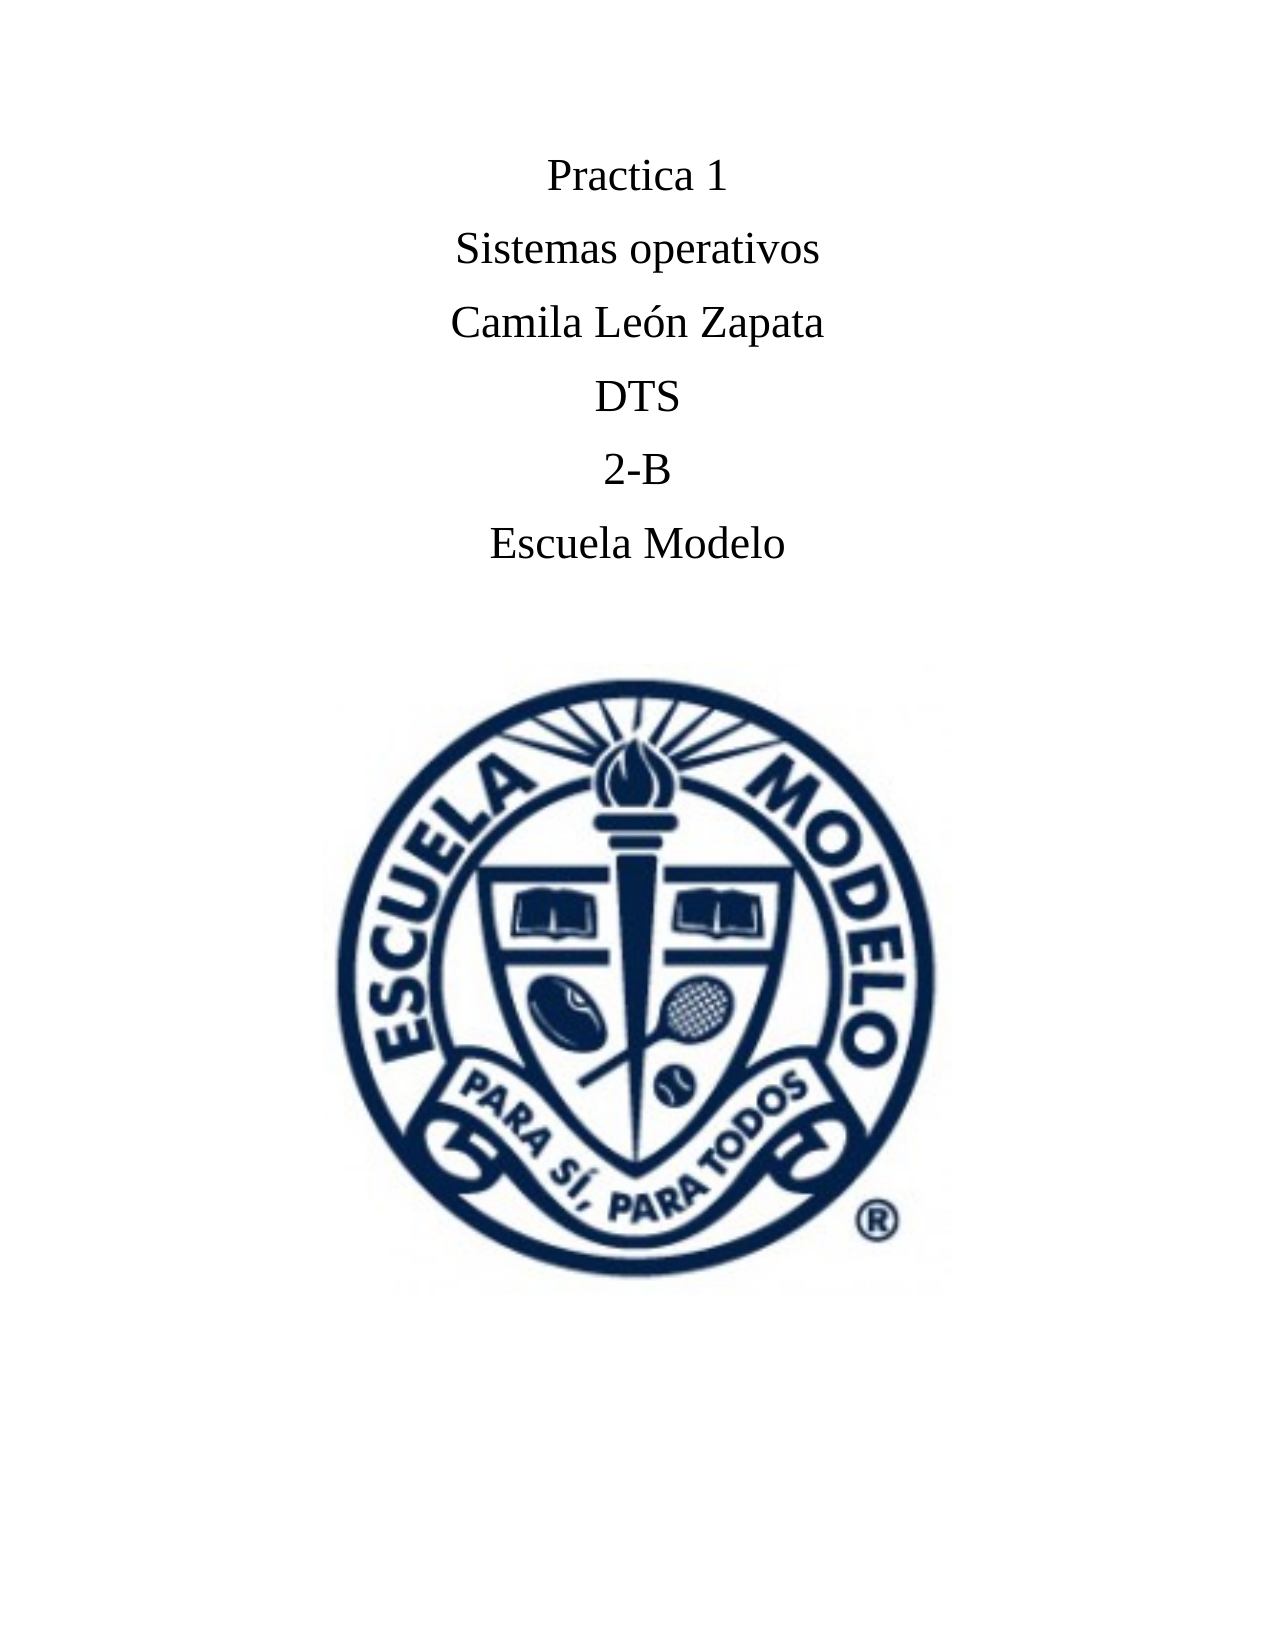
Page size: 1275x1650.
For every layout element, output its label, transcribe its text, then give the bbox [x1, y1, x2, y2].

text DTS [177, 368, 1098, 421]
text Practica 1 [177, 148, 1098, 200]
text Escuela Modelo [177, 515, 1098, 568]
text 2-B [177, 442, 1098, 494]
picture [322, 662, 953, 1295]
text Sistemas operativos [177, 221, 1098, 274]
text Camila León Zapata [177, 295, 1098, 347]
